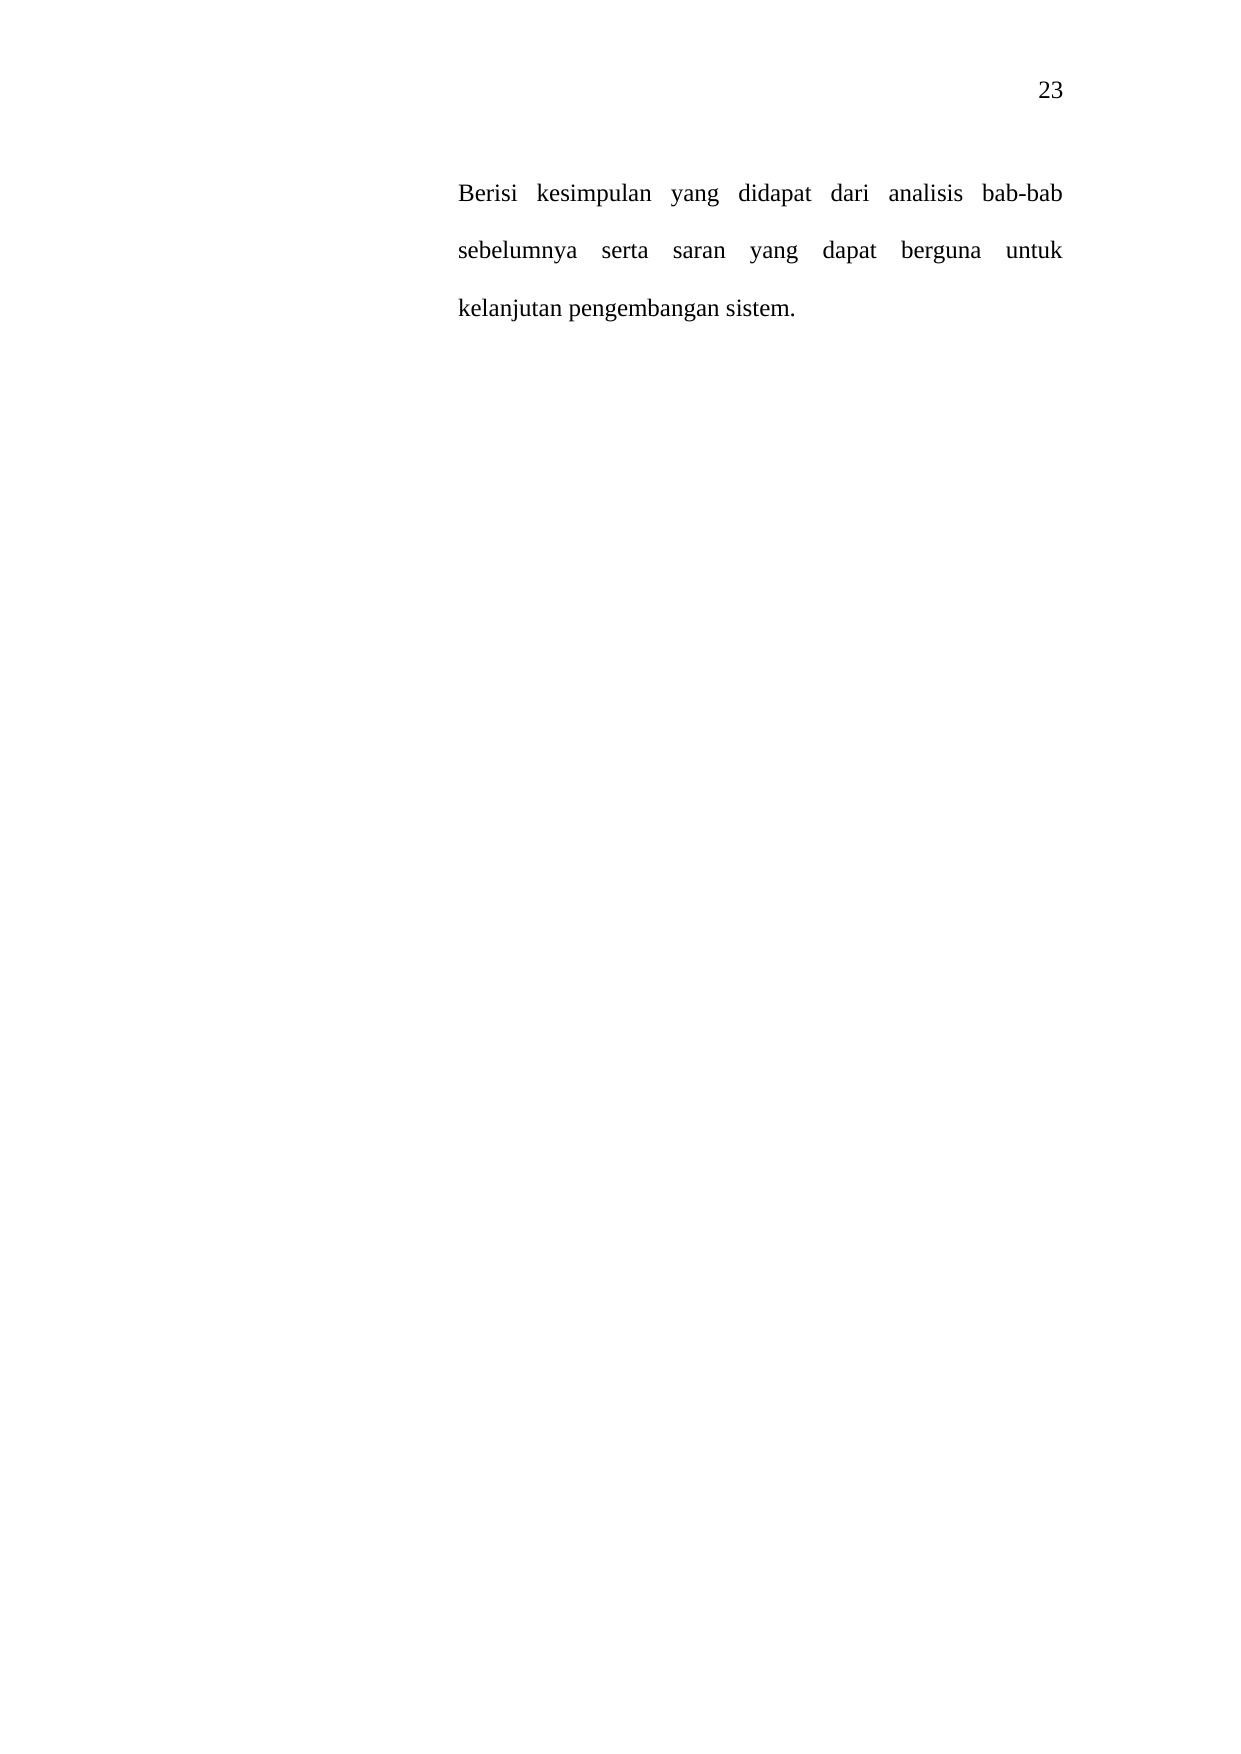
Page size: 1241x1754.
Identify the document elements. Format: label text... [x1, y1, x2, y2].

text Berisi kesimpulan yang didapat dari analisis bab-bab sebelumnya serta saran yang dapat berguna untuk kelanjutan pengembangan sistem. [458, 178, 1063, 322]
